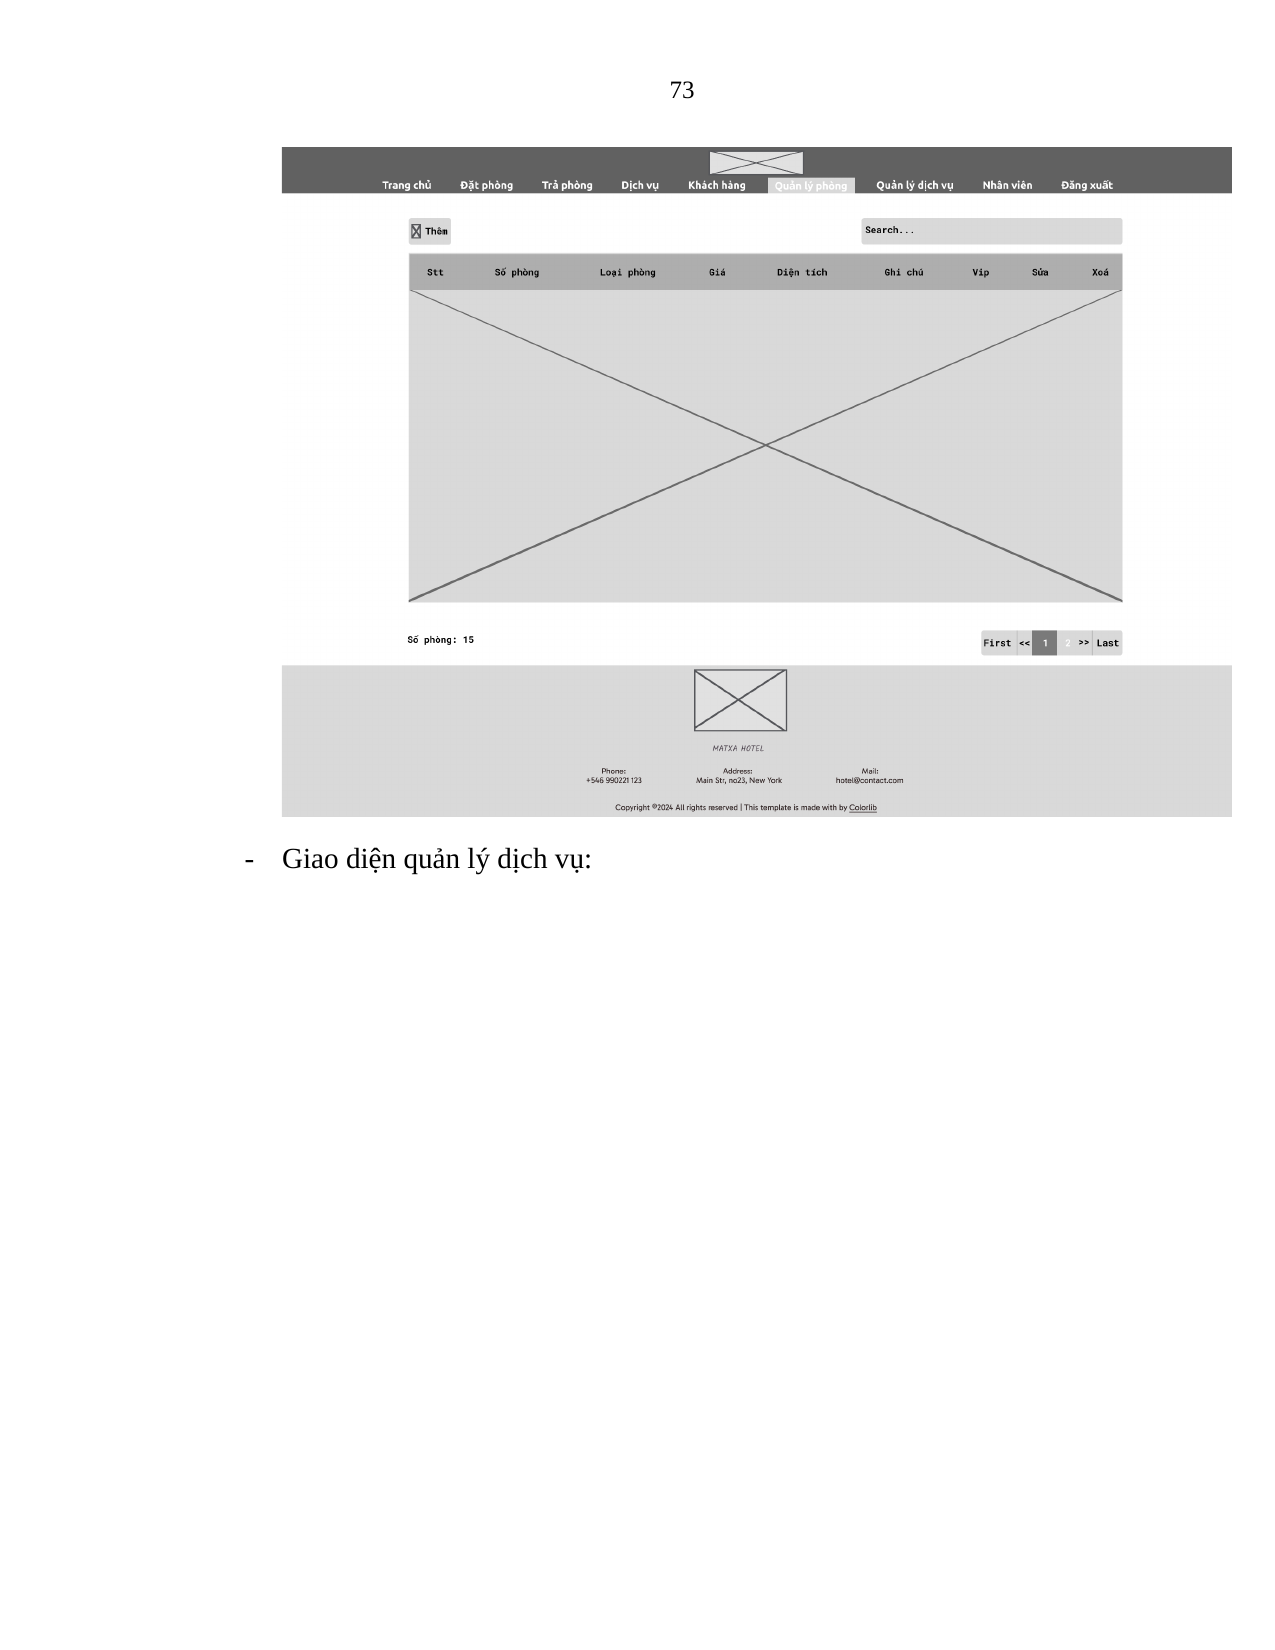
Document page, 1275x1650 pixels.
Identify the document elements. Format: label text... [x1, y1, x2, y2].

picture [281, 147, 1232, 817]
list Giao diện quản lý dịch vụ: [244, 842, 1157, 875]
